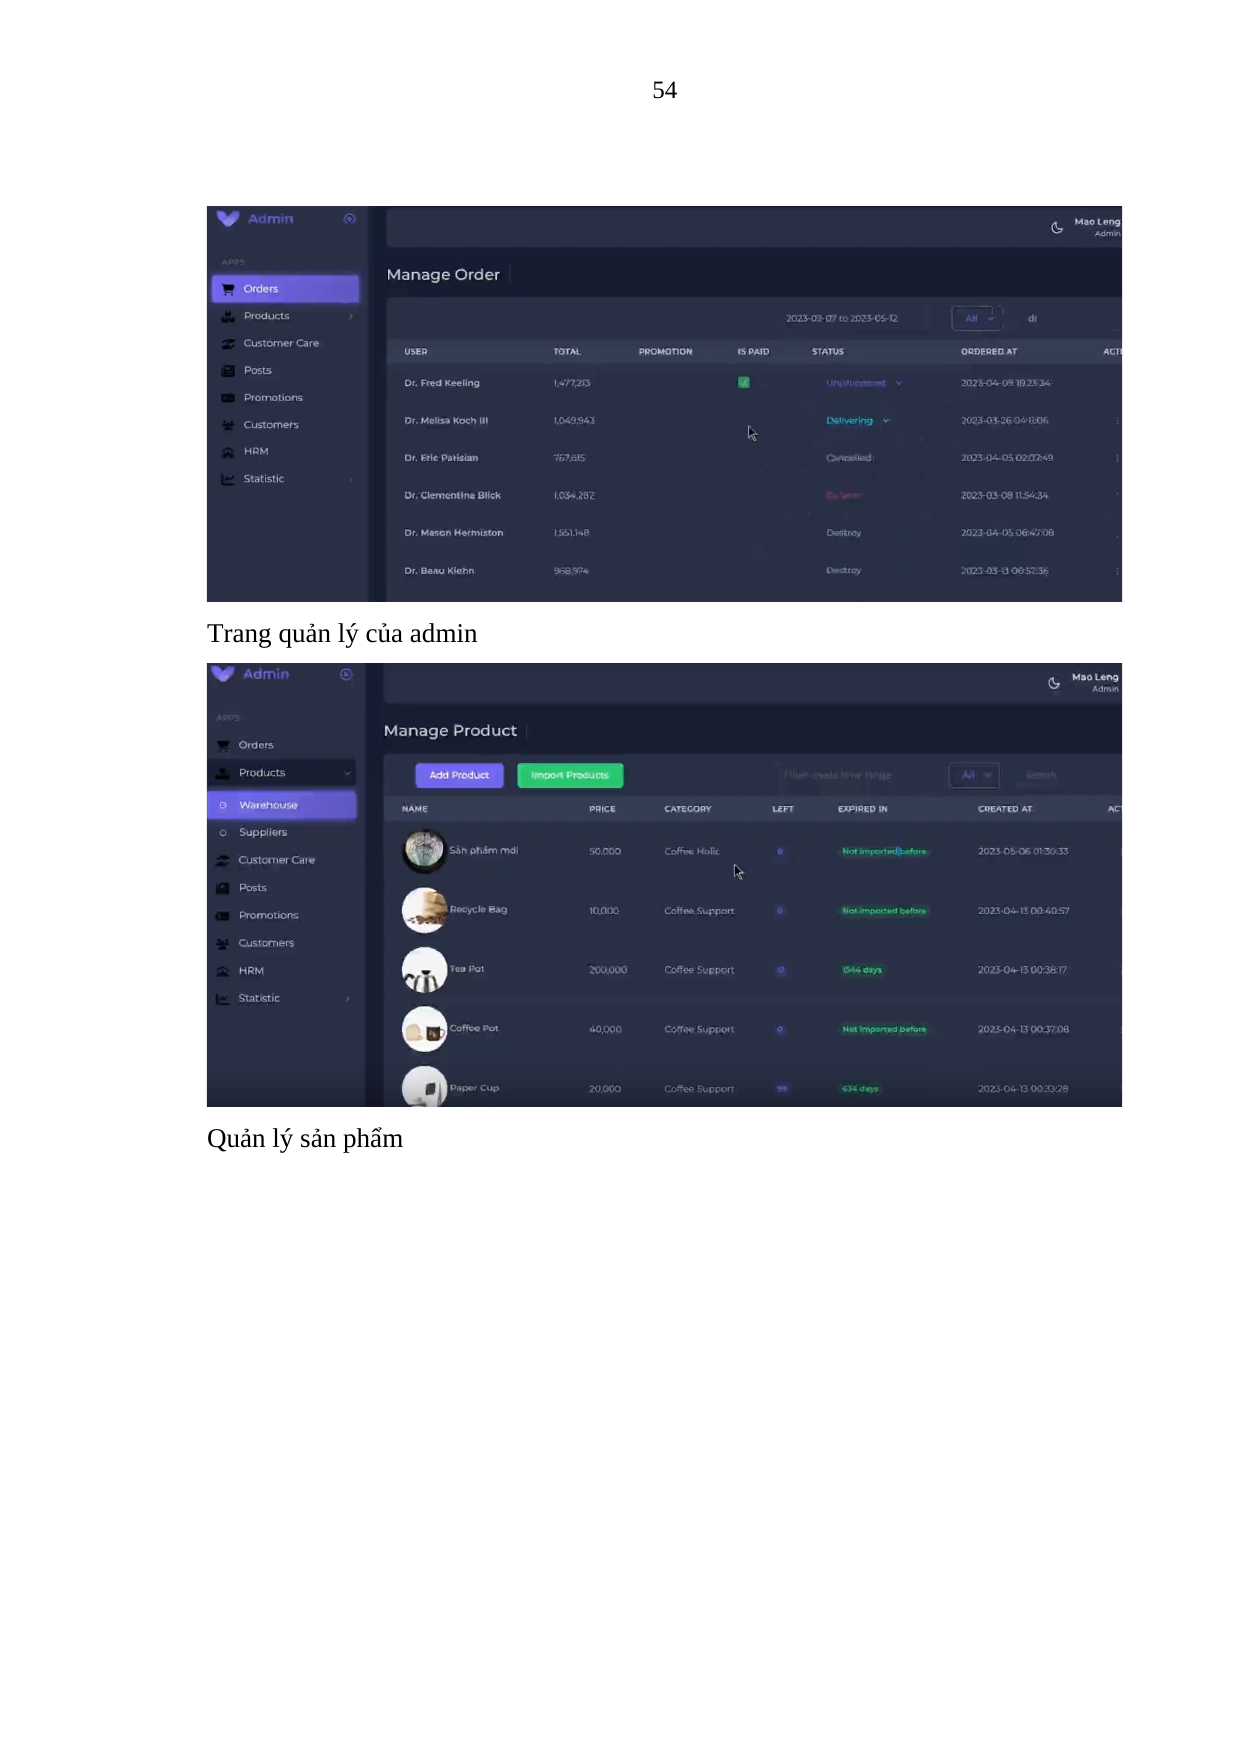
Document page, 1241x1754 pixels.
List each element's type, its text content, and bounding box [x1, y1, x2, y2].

text Trang quản lý của admin [207, 617, 1122, 648]
text Quản lý sản phẩm [207, 1122, 1122, 1153]
picture [206, 206, 1123, 602]
picture [206, 663, 1123, 1107]
